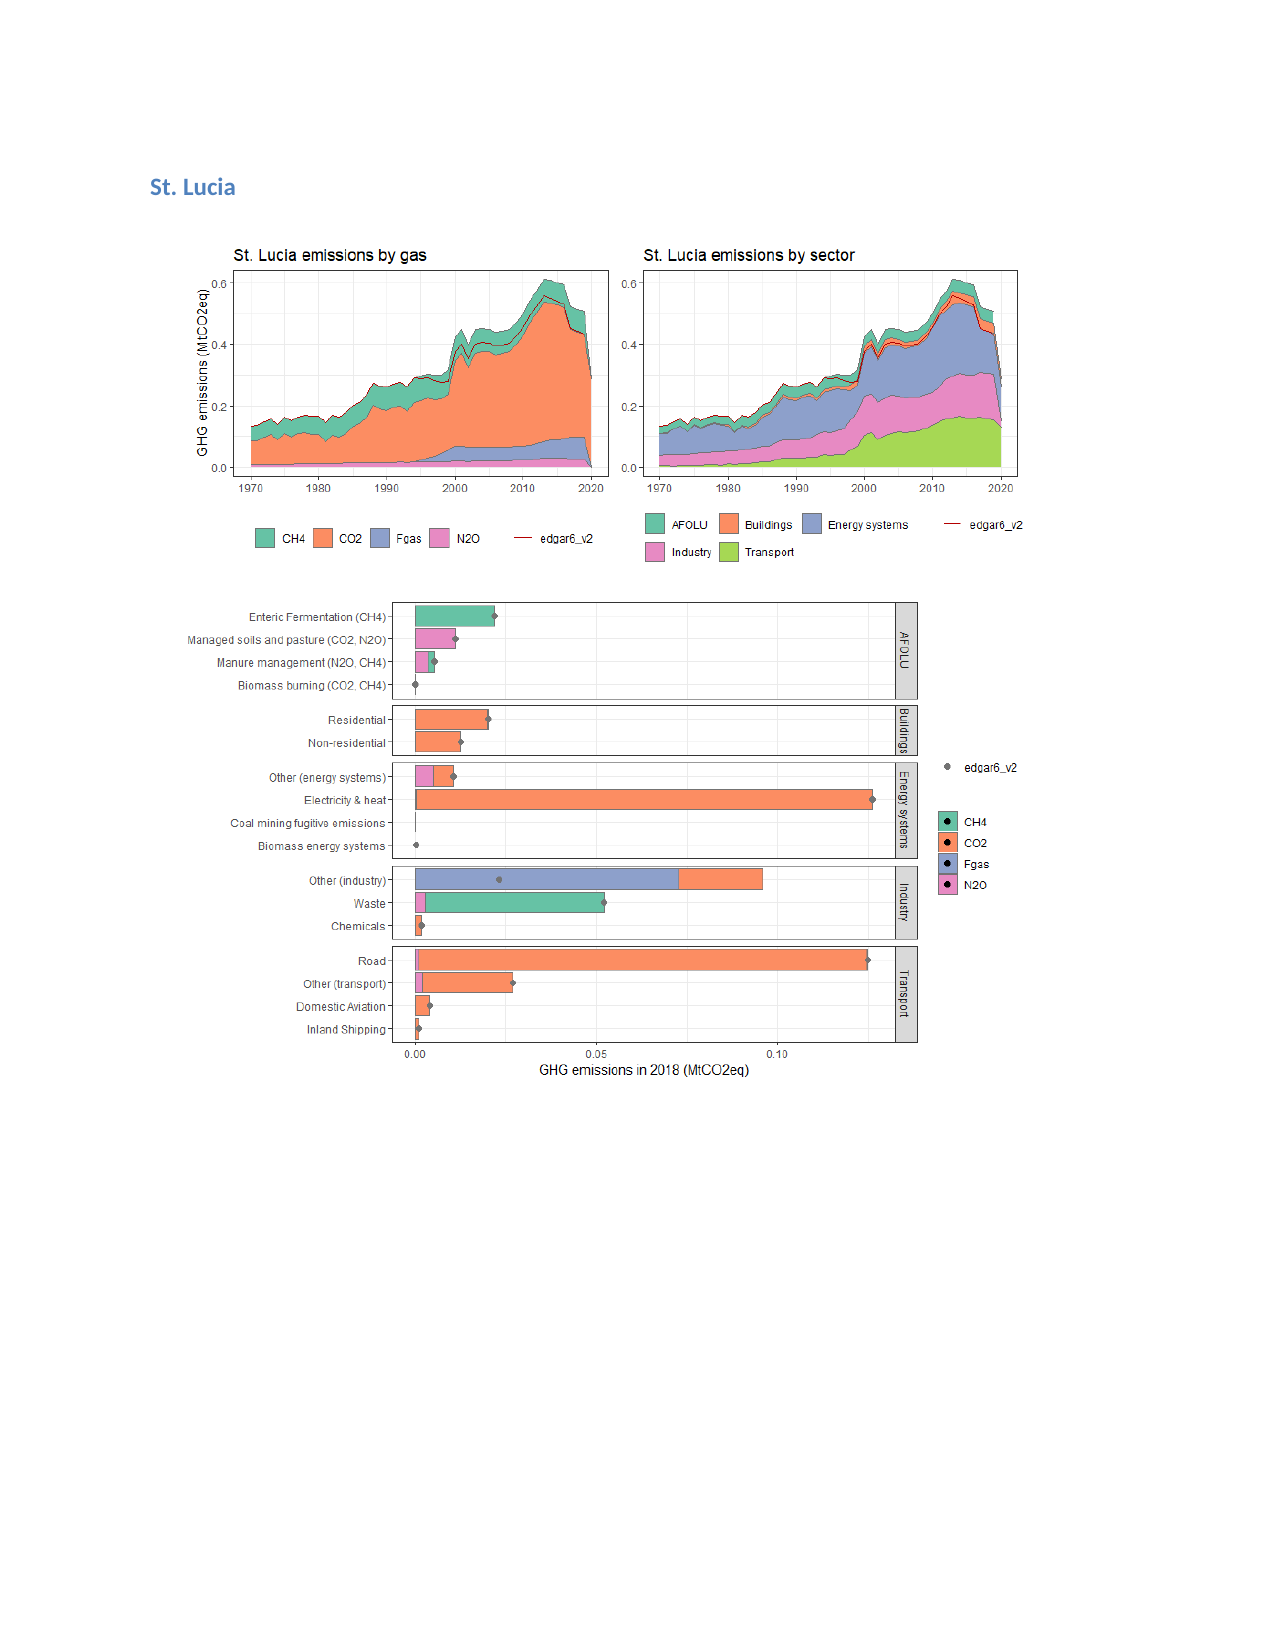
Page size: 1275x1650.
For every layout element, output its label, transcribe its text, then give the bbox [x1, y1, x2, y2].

picture [168, 220, 1044, 1096]
subtitle St. Lucia [150, 171, 1125, 201]
